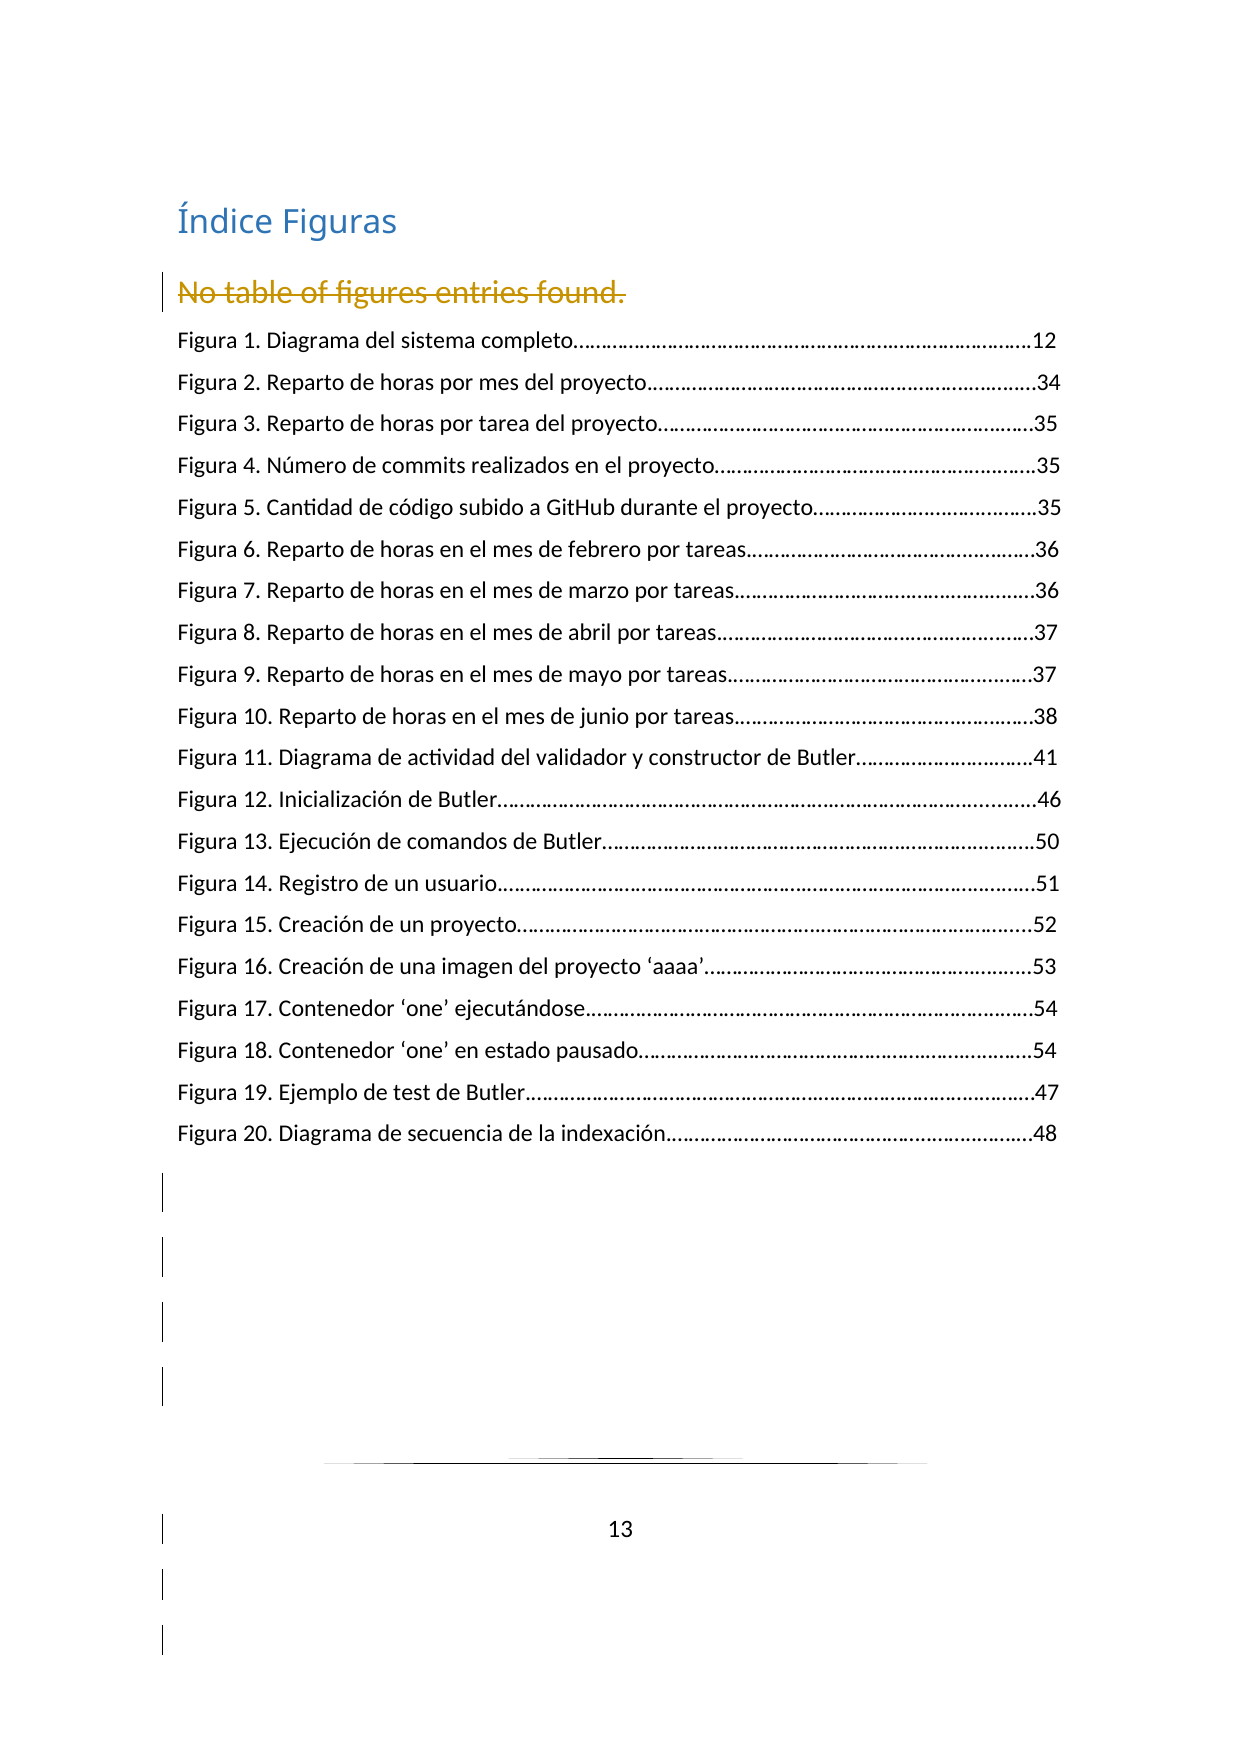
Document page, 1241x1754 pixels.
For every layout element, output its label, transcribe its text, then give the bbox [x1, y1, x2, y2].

text Figura 8. Reparto de horas en el mes de abril por tareas.…………………………….…….……...……37 [177, 617, 1063, 646]
text Figura 18. Contenedor ‘one’ en estado pausado…………………………………………….…….…..…….54 [177, 1035, 1063, 1064]
subtitle Índice Figuras [177, 198, 1063, 243]
text Figura 7. Reparto de horas en el mes de marzo por tareas.………………………….…….…….…..…36 [177, 575, 1063, 605]
text Figura 13. Ejecución de comandos de Butler……………………………………………….…………..…..….50 [177, 826, 1063, 855]
text Figura 15. Creación de un proyecto……………………………………………….…………………………….....52 [177, 909, 1063, 939]
text Figura 4. Número de commits realizados en el proyecto……………………………….…………..…….35 [177, 450, 1063, 479]
text Figura 9. Reparto de horas en el mes de mayo por tareas.………………………………………...……37 [177, 659, 1063, 688]
text Figura 1. Diagrama del sistema completo………………………………………………….…………………….12 [177, 325, 1063, 354]
text Figura 5. Cantidad de código subido a GitHub durante el proyecto…………………...……...…….35 [177, 492, 1063, 521]
text Figura 17. Contenedor ‘one’ ejecutándose.………………………………………………………………..……54 [177, 993, 1063, 1022]
text Figura 14. Registro de un usuario.……………………………………………….…………………………..…...…51 [177, 868, 1063, 897]
text Figura 11. Diagrama de actividad del validador y constructor de Butler…………………….…….41 [177, 742, 1063, 772]
text Figura 2. Reparto de horas por mes del proyecto.………………………………………..……….….…..…34 [177, 367, 1063, 396]
text Figura 20. Diagrama de secuencia de la indexación.………………………………………..……..…….…48 [177, 1118, 1063, 1148]
text Figura 19. Ejemplo de test de Butler.…………………………………………….………………………..…….…47 [177, 1077, 1063, 1106]
text Figura 10. Reparto de horas en el mes de junio por tareas.………………………………….…….……38 [177, 701, 1063, 730]
text Figura 16. Creación de una imagen del proyecto ‘aaaa’………………………………………….…..…..53 [177, 951, 1063, 981]
text Figura 3. Reparto de horas por tarea del proyecto……………………………………………….…….……35 [177, 408, 1063, 438]
text Figura 6. Reparto de horas en el mes de febrero por tareas.…………………………………..….……36 [177, 534, 1063, 563]
text Figura 12. Inicialización de Butler…………………………………………………….…………………….......…..46 [177, 784, 1063, 813]
